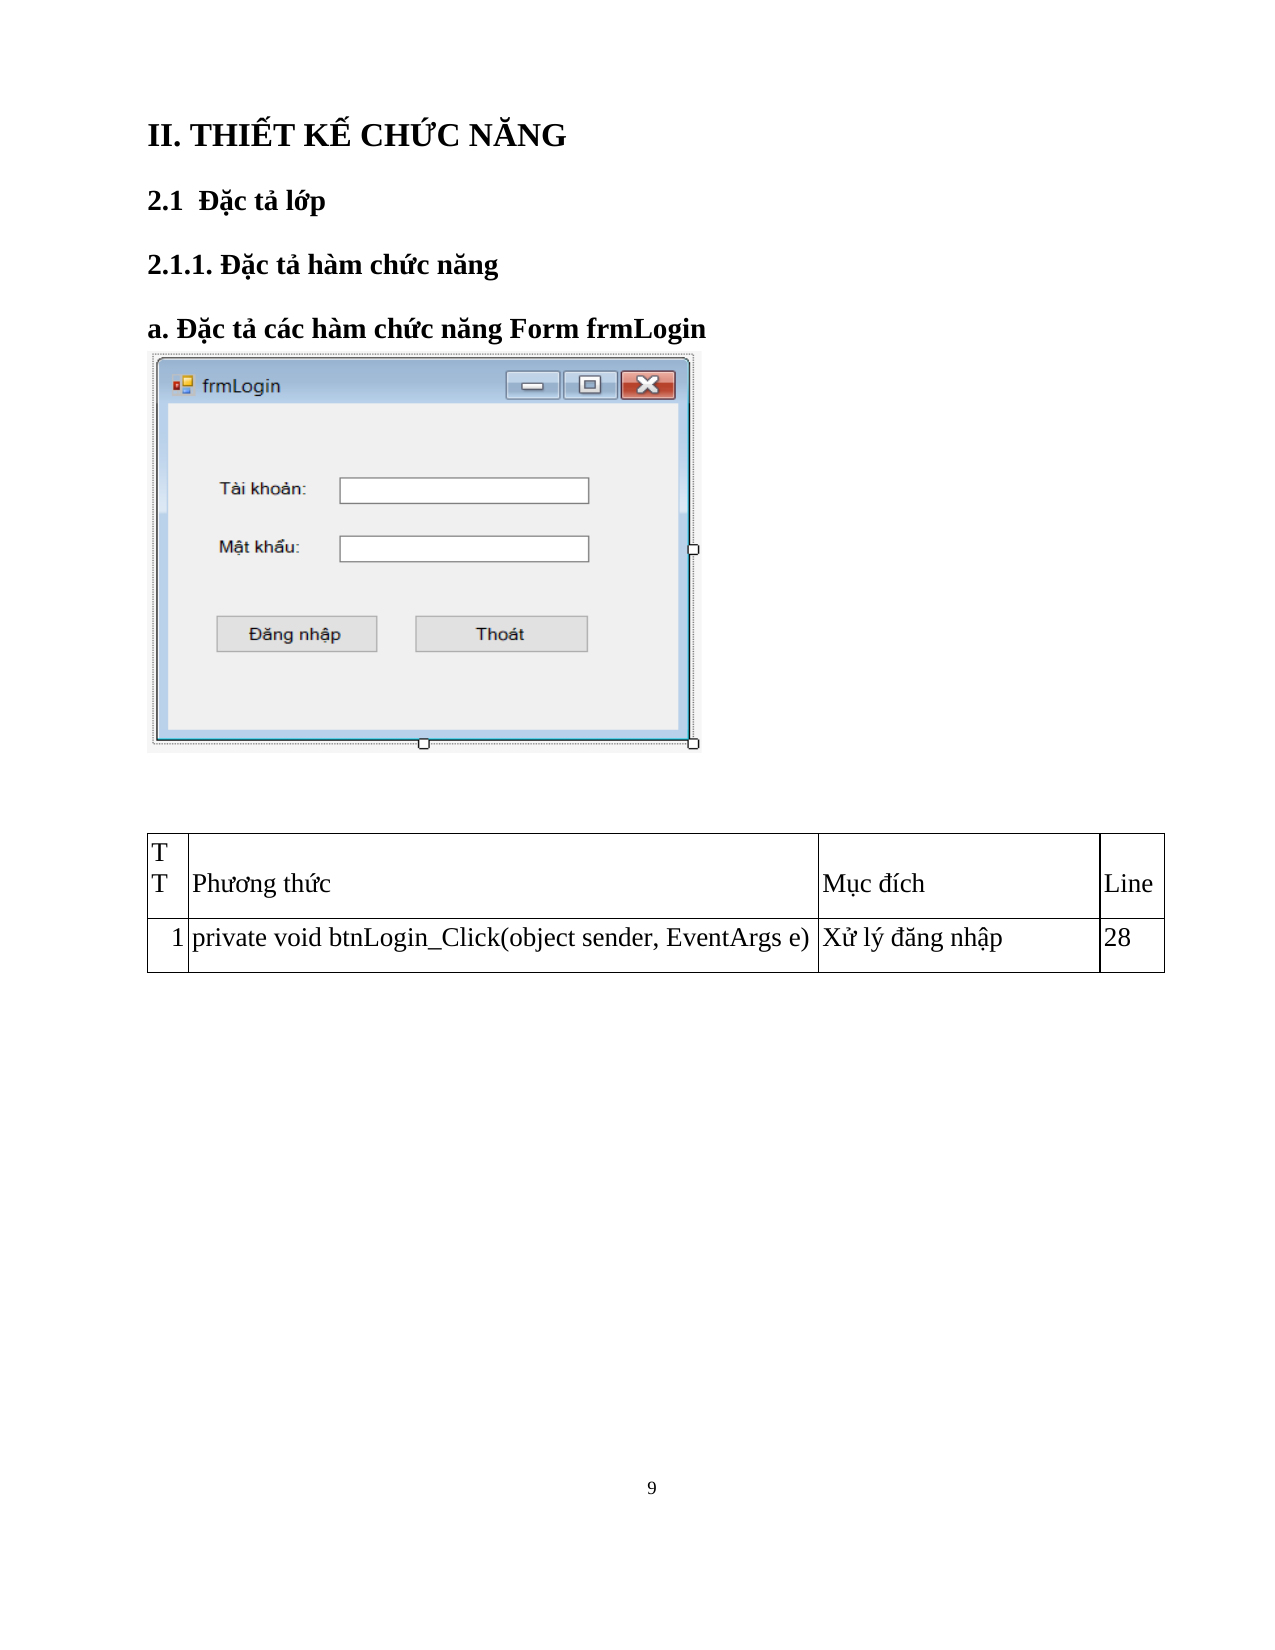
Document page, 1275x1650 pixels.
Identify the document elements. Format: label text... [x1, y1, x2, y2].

picture [147, 351, 702, 753]
table_cell Xử lý đăng nhập [819, 919, 1099, 972]
table_header Mục đích [819, 834, 1099, 918]
table_cell 28 [1101, 919, 1164, 972]
subtitle II. THIẾT KẾ CHỨC NĂNG [147, 116, 1156, 154]
table_header TT [148, 834, 188, 918]
subtitle 2.1.1. Đặc tả hàm chức năng [147, 247, 1156, 281]
table_header Phương thức [189, 834, 818, 918]
subtitle 2.1 Đặc tả lớp [147, 183, 1156, 217]
table_cell private void btnLogin_Click(object sender, EventArgs e) [189, 919, 818, 972]
table_header Line [1101, 834, 1164, 918]
table_cell 1 [148, 919, 188, 972]
subtitle a. Đặc tả các hàm chức năng Form frmLogin [147, 311, 1156, 344]
